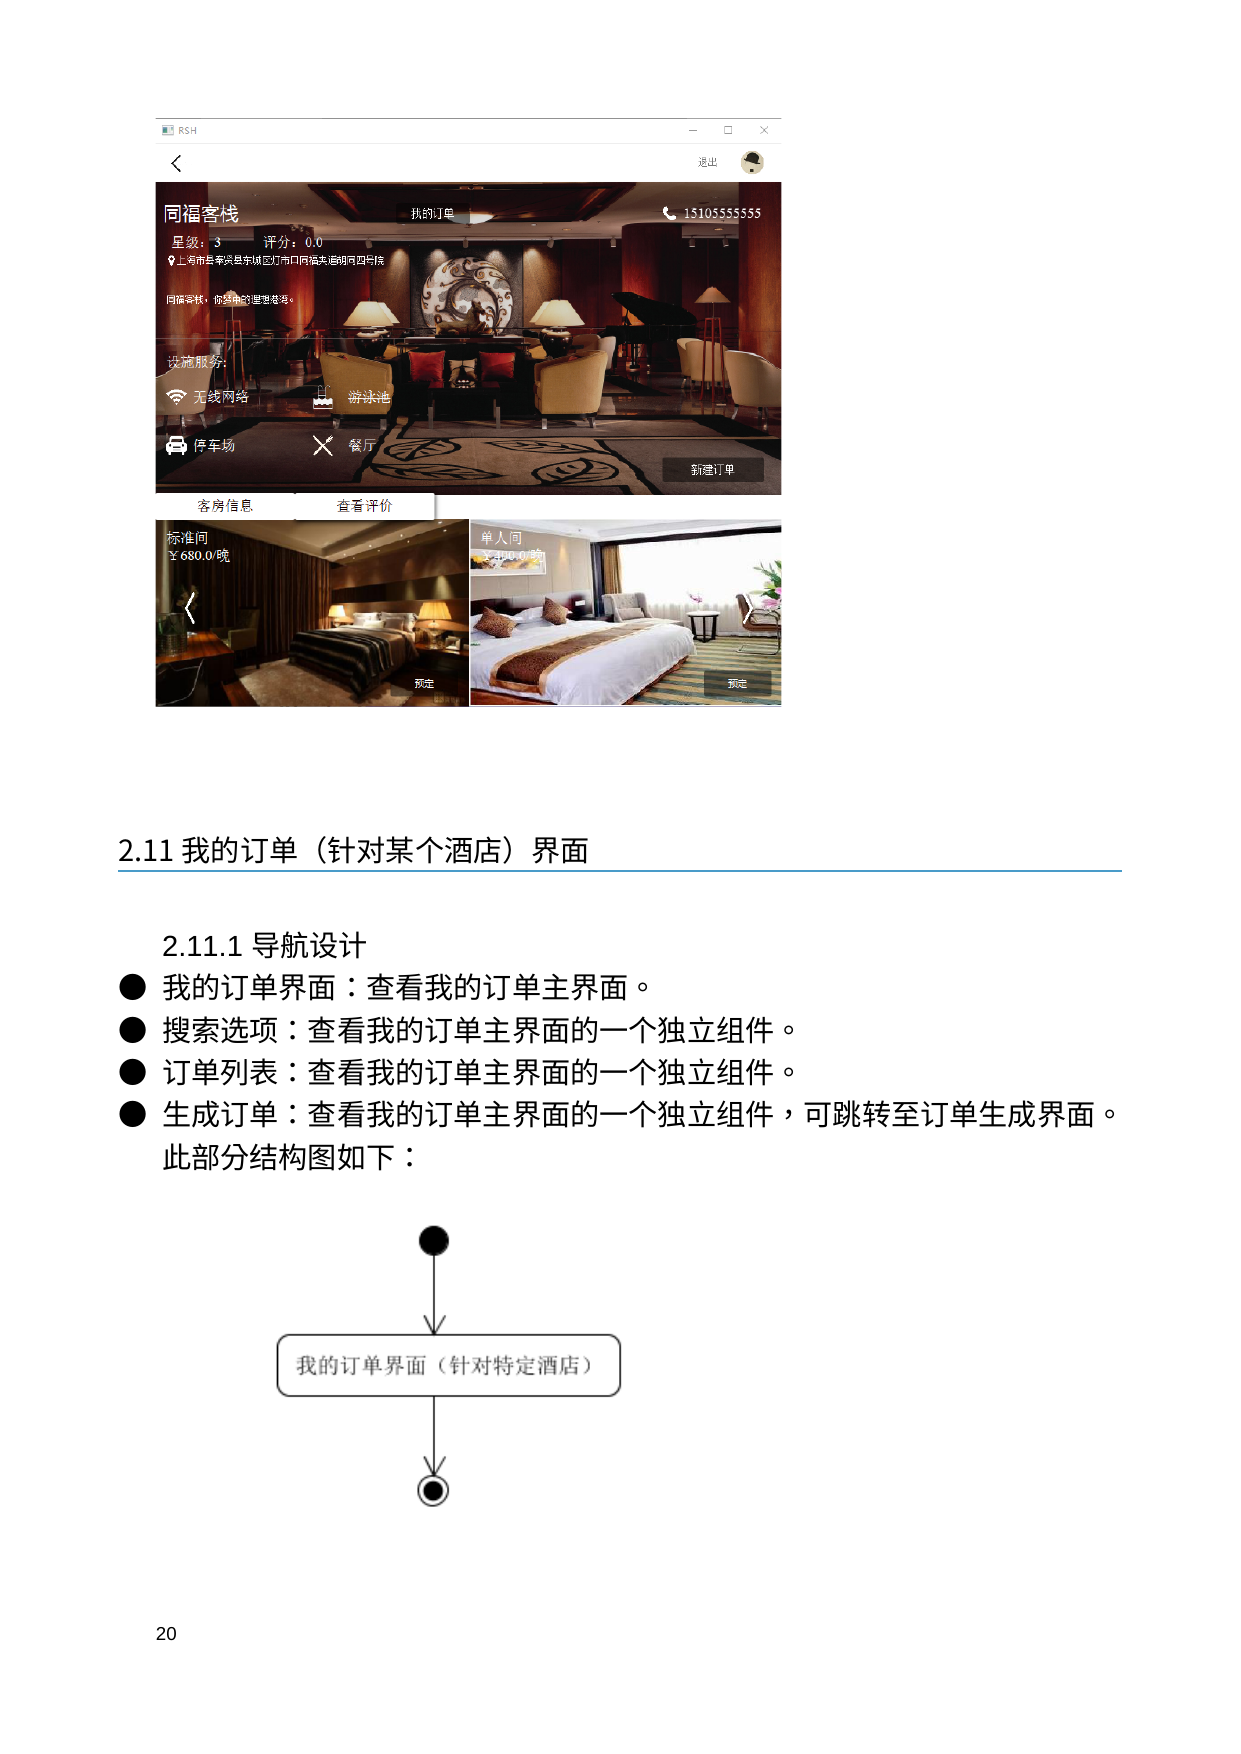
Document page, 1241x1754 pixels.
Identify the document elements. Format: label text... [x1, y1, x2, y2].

subtitle 2.11 我的订单（针对某个酒店）界面 [118, 828, 1122, 870]
list 我的订单界面：查看我的订单主界面。 [118, 965, 1122, 1007]
text 此部分结构图如下： [118, 1134, 1122, 1177]
text 2.11.1 导航设计 [118, 923, 1122, 965]
list 订单列表：查看我的订单主界面的一个独立组件。 [118, 1050, 1122, 1092]
list 生成订单：查看我的订单主界面的一个独立组件，可跳转至订单生成界面。 [118, 1092, 1122, 1134]
list 搜索选项：查看我的订单主界面的一个独立组件。 [118, 1007, 1122, 1050]
picture [155, 1176, 701, 1568]
picture [155, 118, 782, 707]
